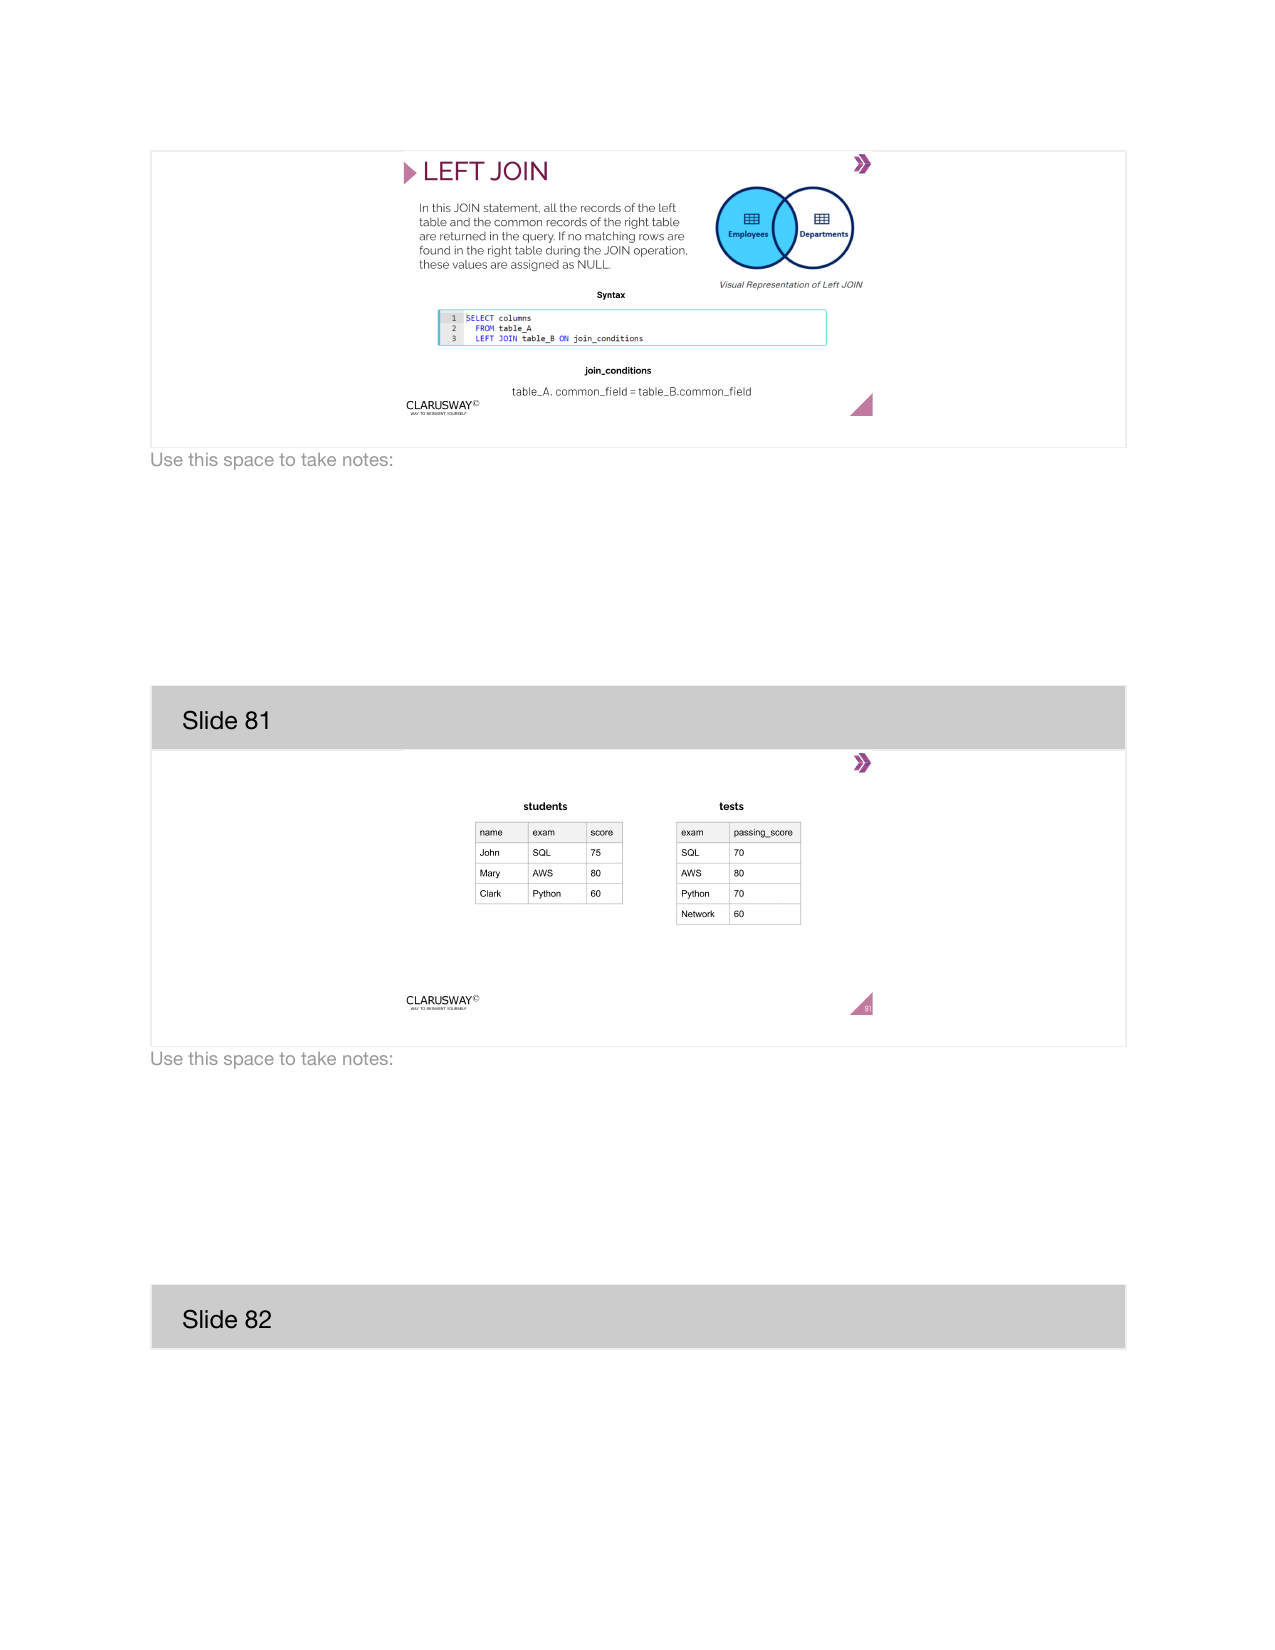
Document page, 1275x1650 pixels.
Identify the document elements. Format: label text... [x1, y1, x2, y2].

text Use this space to take notes: [150, 1047, 1125, 1071]
table_header Slide 81 [152, 686, 1125, 749]
table_header Slide 82 [152, 1285, 1125, 1348]
table_cell [152, 751, 1125, 1046]
text Use this space to take notes: [150, 448, 1125, 472]
picture [403, 750, 873, 1015]
picture [403, 151, 873, 416]
table_cell [152, 152, 1125, 447]
